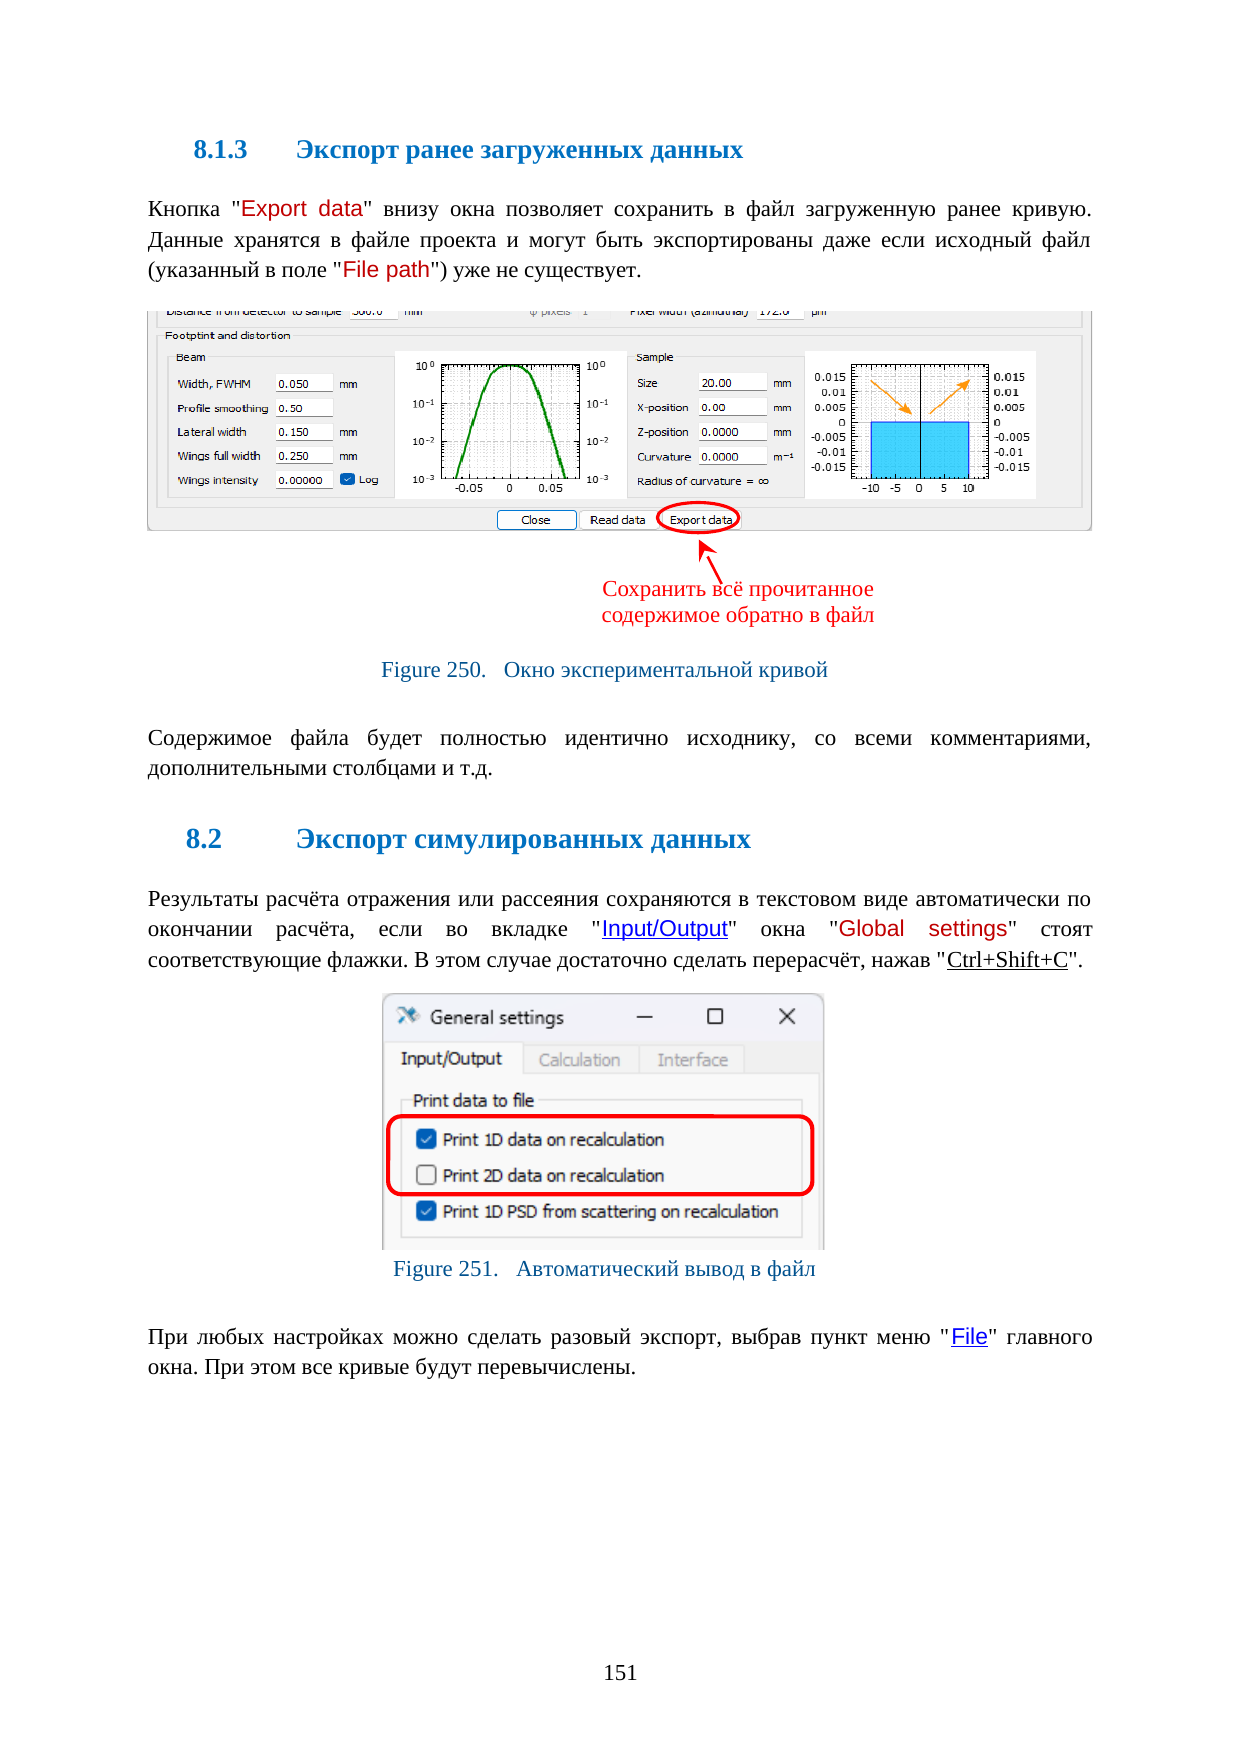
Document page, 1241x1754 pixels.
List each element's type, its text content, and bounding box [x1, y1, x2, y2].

list Окно экспериментальной кривой [178, 531, 1093, 682]
picture [382, 993, 825, 1250]
picture [147, 311, 1093, 531]
text Содержимое файла будет полностью идентично исходнику, со всеми комментариями, дополнительными столбцами и т.д. [148, 724, 1093, 780]
text Результаты расчёта отражения или рассеяния сохраняются в текстовом виде автоматически по окончании расчёта, если во вкладке "Input/Output" окна "Global settings" стоят соответствующие флажки. В этом случае достаточно сделать перерасчёт, нажав "Ctrl+Shift+C". [148, 885, 1093, 972]
text Кнопка "Export data" внизу окна позволяет сохранить в файл загруженную ранее кривую. Данные хранятся в файле проекта и могут быть экспортированы даже если исходный файл (указанный в поле "File path") уже не существует. [148, 195, 1093, 282]
subtitle Экспорт симулированных данных [155, 822, 1093, 855]
subtitle Экспорт ранее загруженных данных [193, 133, 1093, 164]
text При любых настройках можно сделать разовый экспорт, выбрав пункт меню "File" главного окна. При этом все кривые будут перевычислены. [148, 1323, 1093, 1379]
picture [660, 505, 736, 531]
